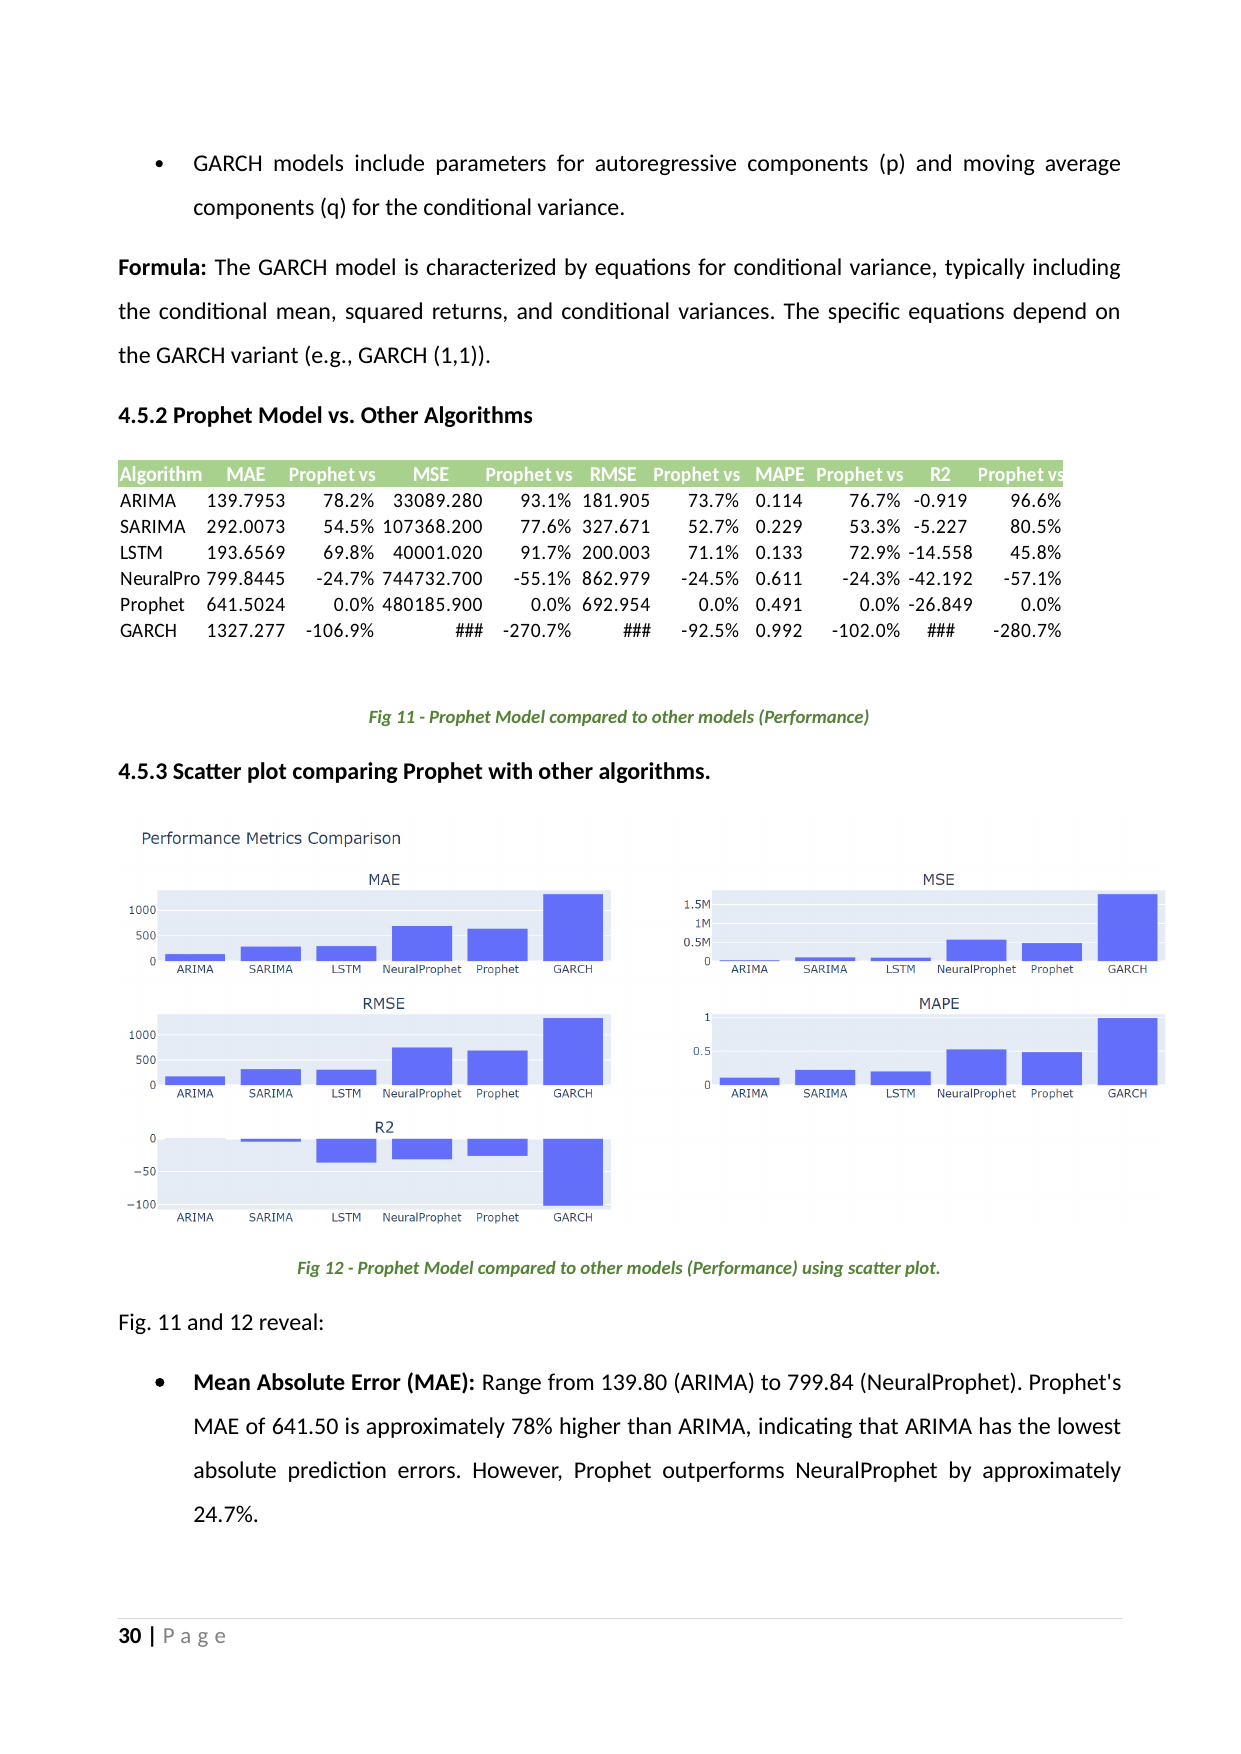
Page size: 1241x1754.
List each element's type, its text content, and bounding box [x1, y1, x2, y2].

list GARCH models include parameters for autoregressive components (p) and moving average components (q) for the conditional variance. [156, 148, 1122, 221]
text Formula: The GARCH model is characterized by equations for conditional variance, typically including the conditional mean, squared returns, and conditional variances. The specific equations depend on the GARCH variant (e.g., GARCH (1,1)). [118, 252, 1122, 369]
picture [118, 816, 1168, 1226]
text Fig 12 - Prophet Model compared to other models (Performance) using scatter plot. [118, 1256, 1122, 1279]
list Mean Absolute Error (MAE): Range from 139.80 (ARIMA) to 799.84 (NeuralProphet). Prophet's MAE of 641.50 is approximately 78% higher than ARIMA, indicating that ARIMA has the lowest absolute prediction errors. However, Prophet outperforms NeuralProphet by approximately 24.7%. [156, 1367, 1122, 1528]
text 4.5.2 Prophet Model vs. Other Algorithms [118, 400, 1122, 429]
text 4.5.3 Scatter plot comparing Prophet with other algorithms. [118, 756, 1122, 785]
text Fig. 11 and 12 reveal: [118, 1307, 1122, 1336]
text Fig 11 - Prophet Model compared to other models (Performance) [118, 705, 1122, 728]
